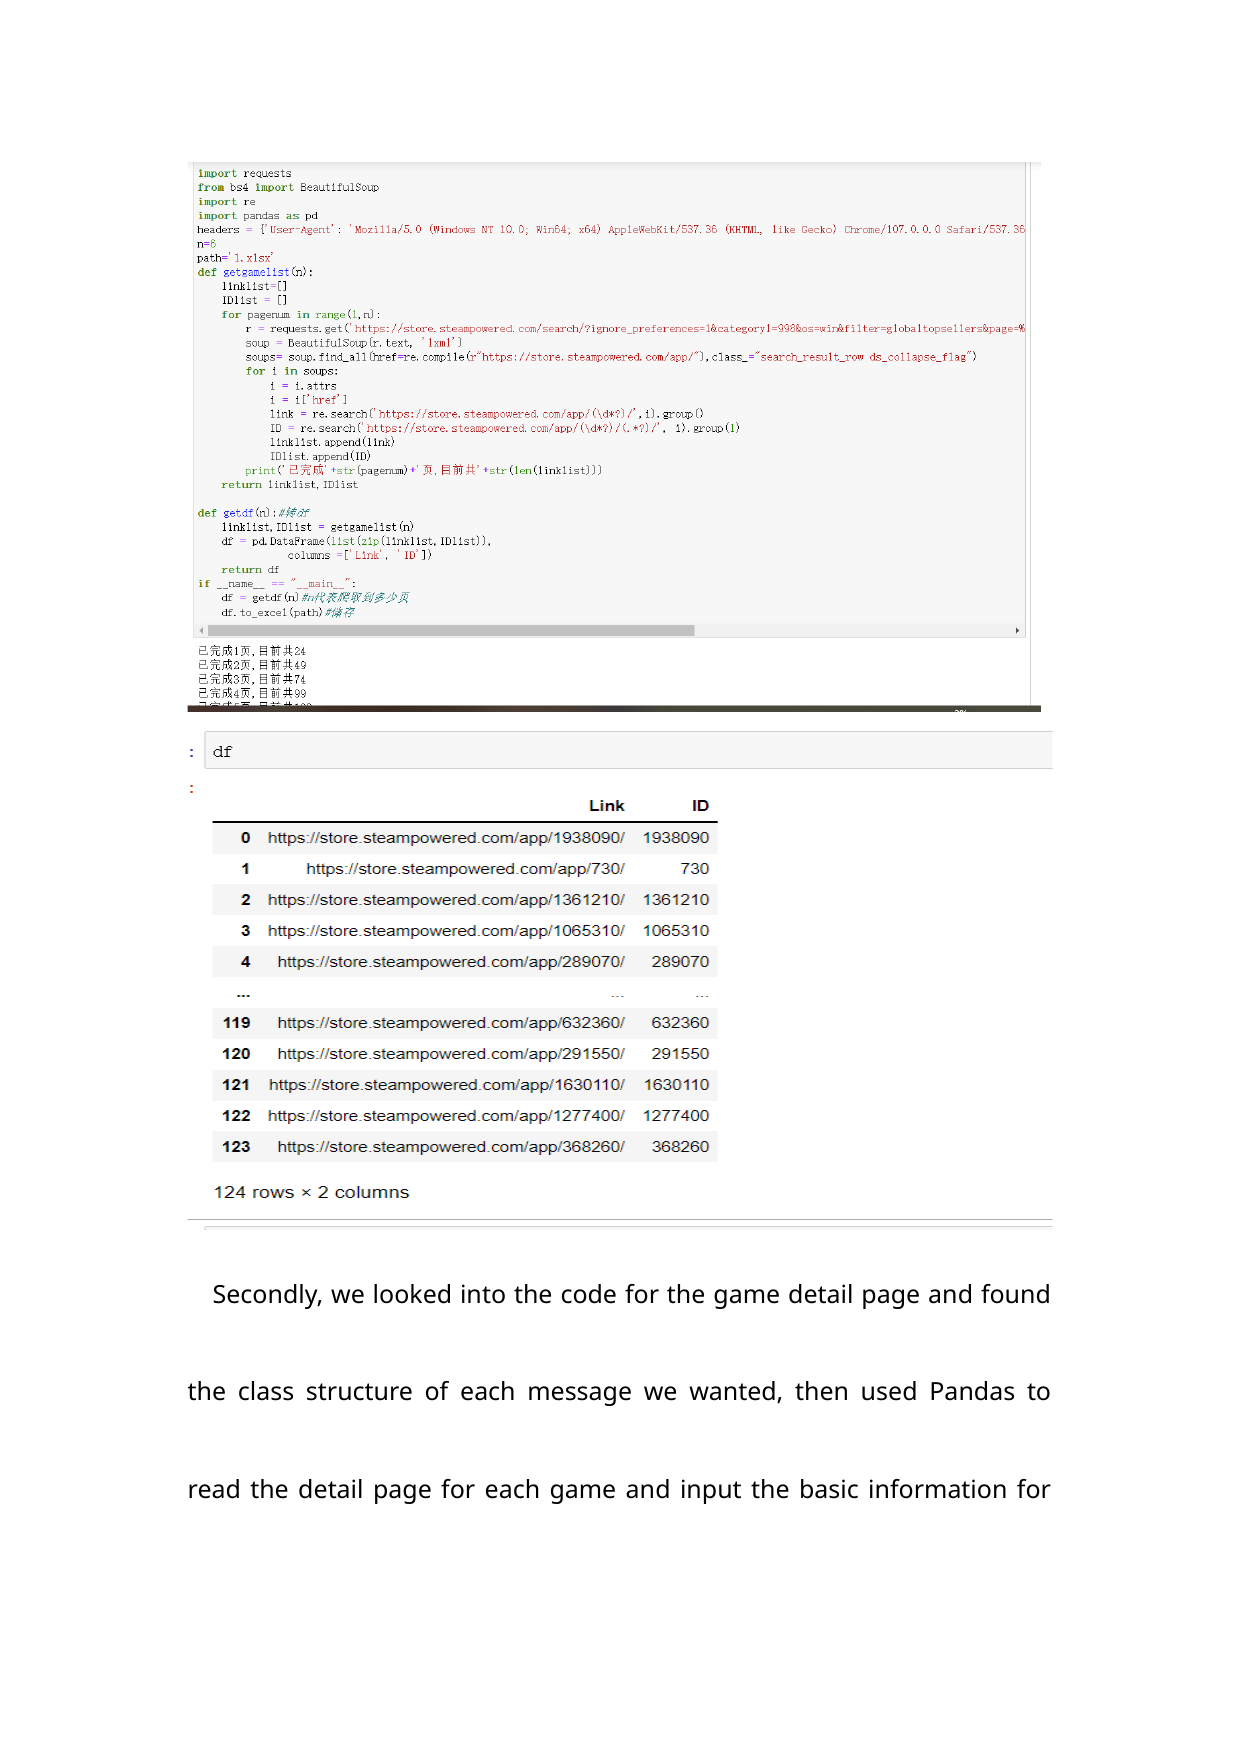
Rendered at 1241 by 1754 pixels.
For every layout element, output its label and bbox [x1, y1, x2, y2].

picture [187, 162, 1041, 712]
picture [187, 727, 1053, 1230]
text [187, 1261, 1053, 1521]
